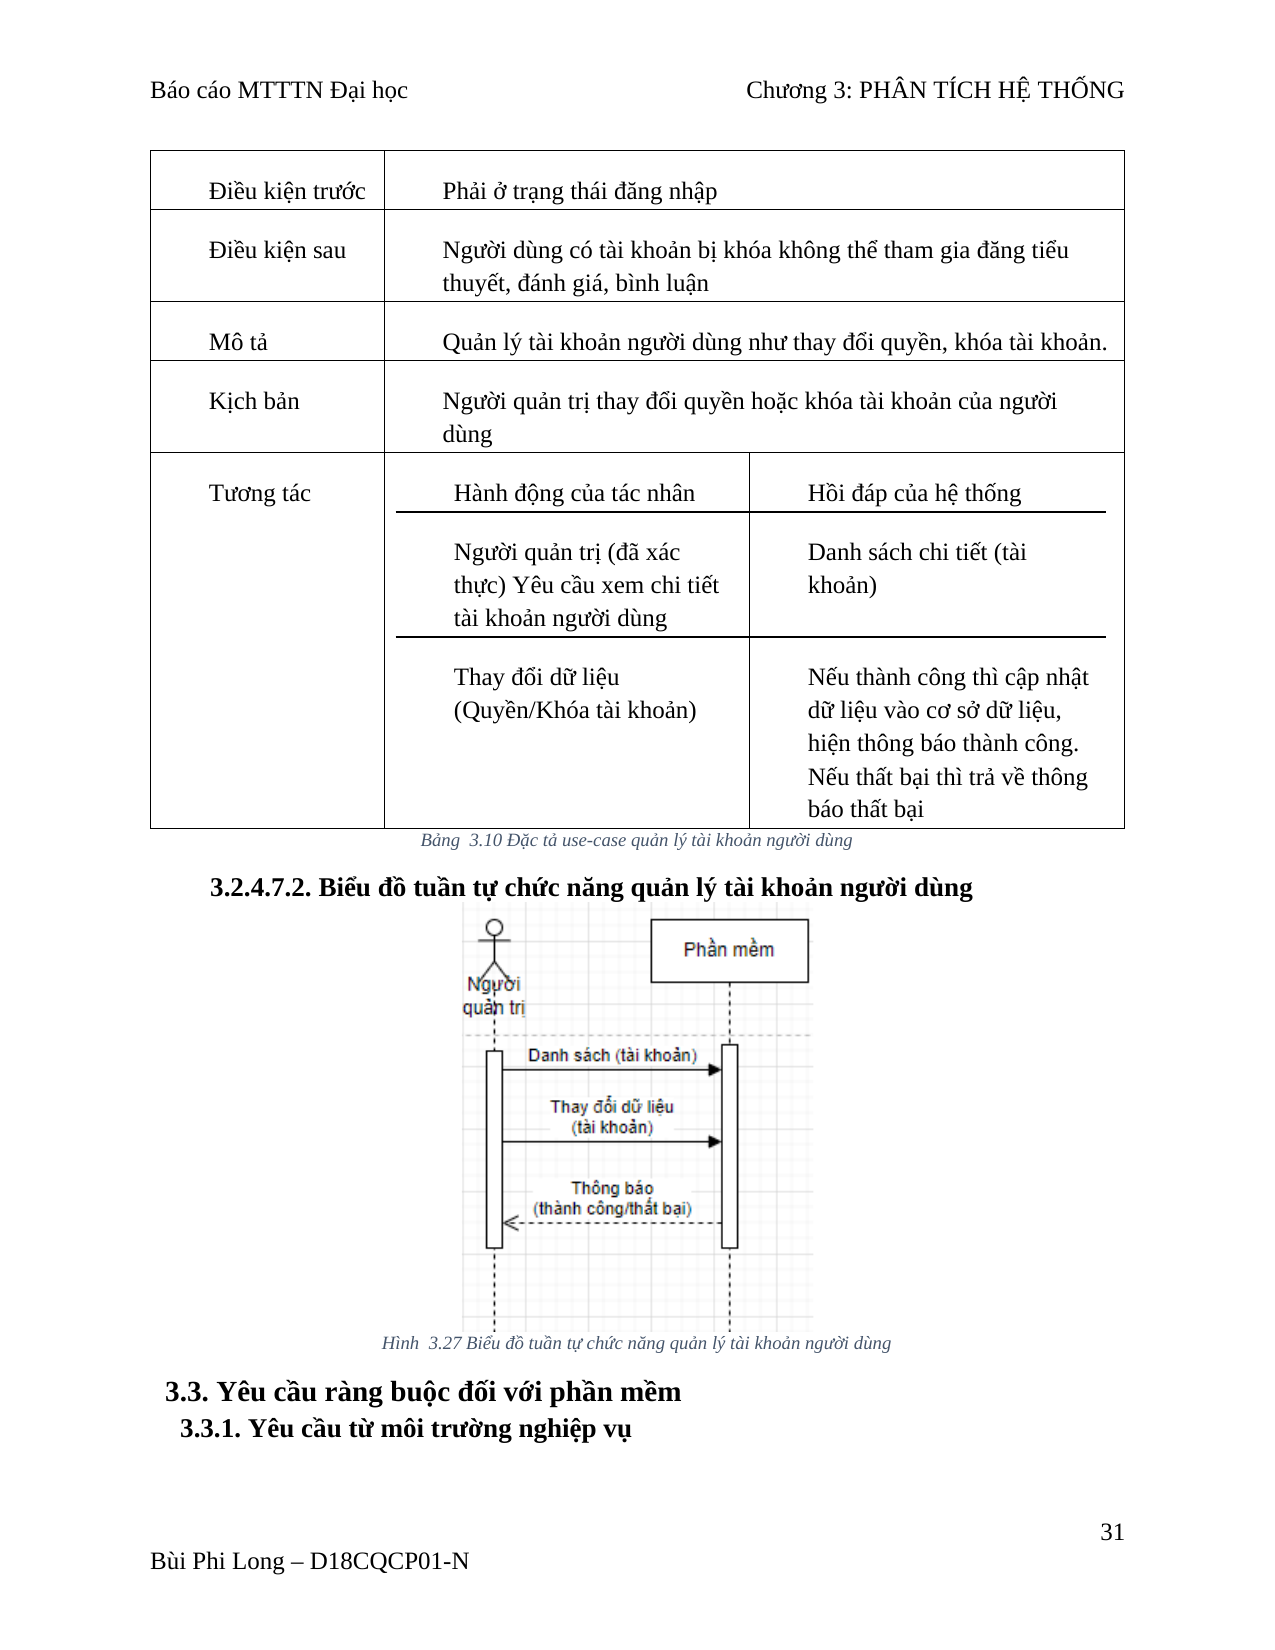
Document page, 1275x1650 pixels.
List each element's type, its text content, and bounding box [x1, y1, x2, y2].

subtitle Yêu cầu ràng buộc đối với phần mềm [165, 1374, 1125, 1408]
table_cell Điều kiện sau [151, 210, 384, 301]
picture [461, 902, 814, 1332]
table_cell Quản lý tài khoản người dùng như thay đổi quyền, khóa tài khoản. [385, 302, 1124, 360]
table_cell Kịch bản [151, 361, 384, 452]
table_cell Mô tả [151, 302, 384, 360]
table_cell Người dùng có tài khoản bị khóa không thể tham gia đăng tiểu thuyết, đánh giá, bình luận [385, 210, 1124, 301]
table_cell Tương tác [151, 453, 384, 828]
table_cell [750, 453, 1124, 828]
table_cell Điều kiện trước [151, 151, 384, 209]
subtitle Biểu đồ tuần tự chức năng quản lý tài khoản người dùng [210, 871, 1125, 902]
table_cell [385, 453, 749, 828]
subtitle Yêu cầu từ môi trường nghiệp vụ [180, 1412, 1125, 1443]
table_cell Phải ở trạng thái đăng nhập [385, 151, 1124, 209]
table_cell Người quản trị thay đổi quyền hoặc khóa tài khoản của người dùng [385, 361, 1124, 452]
